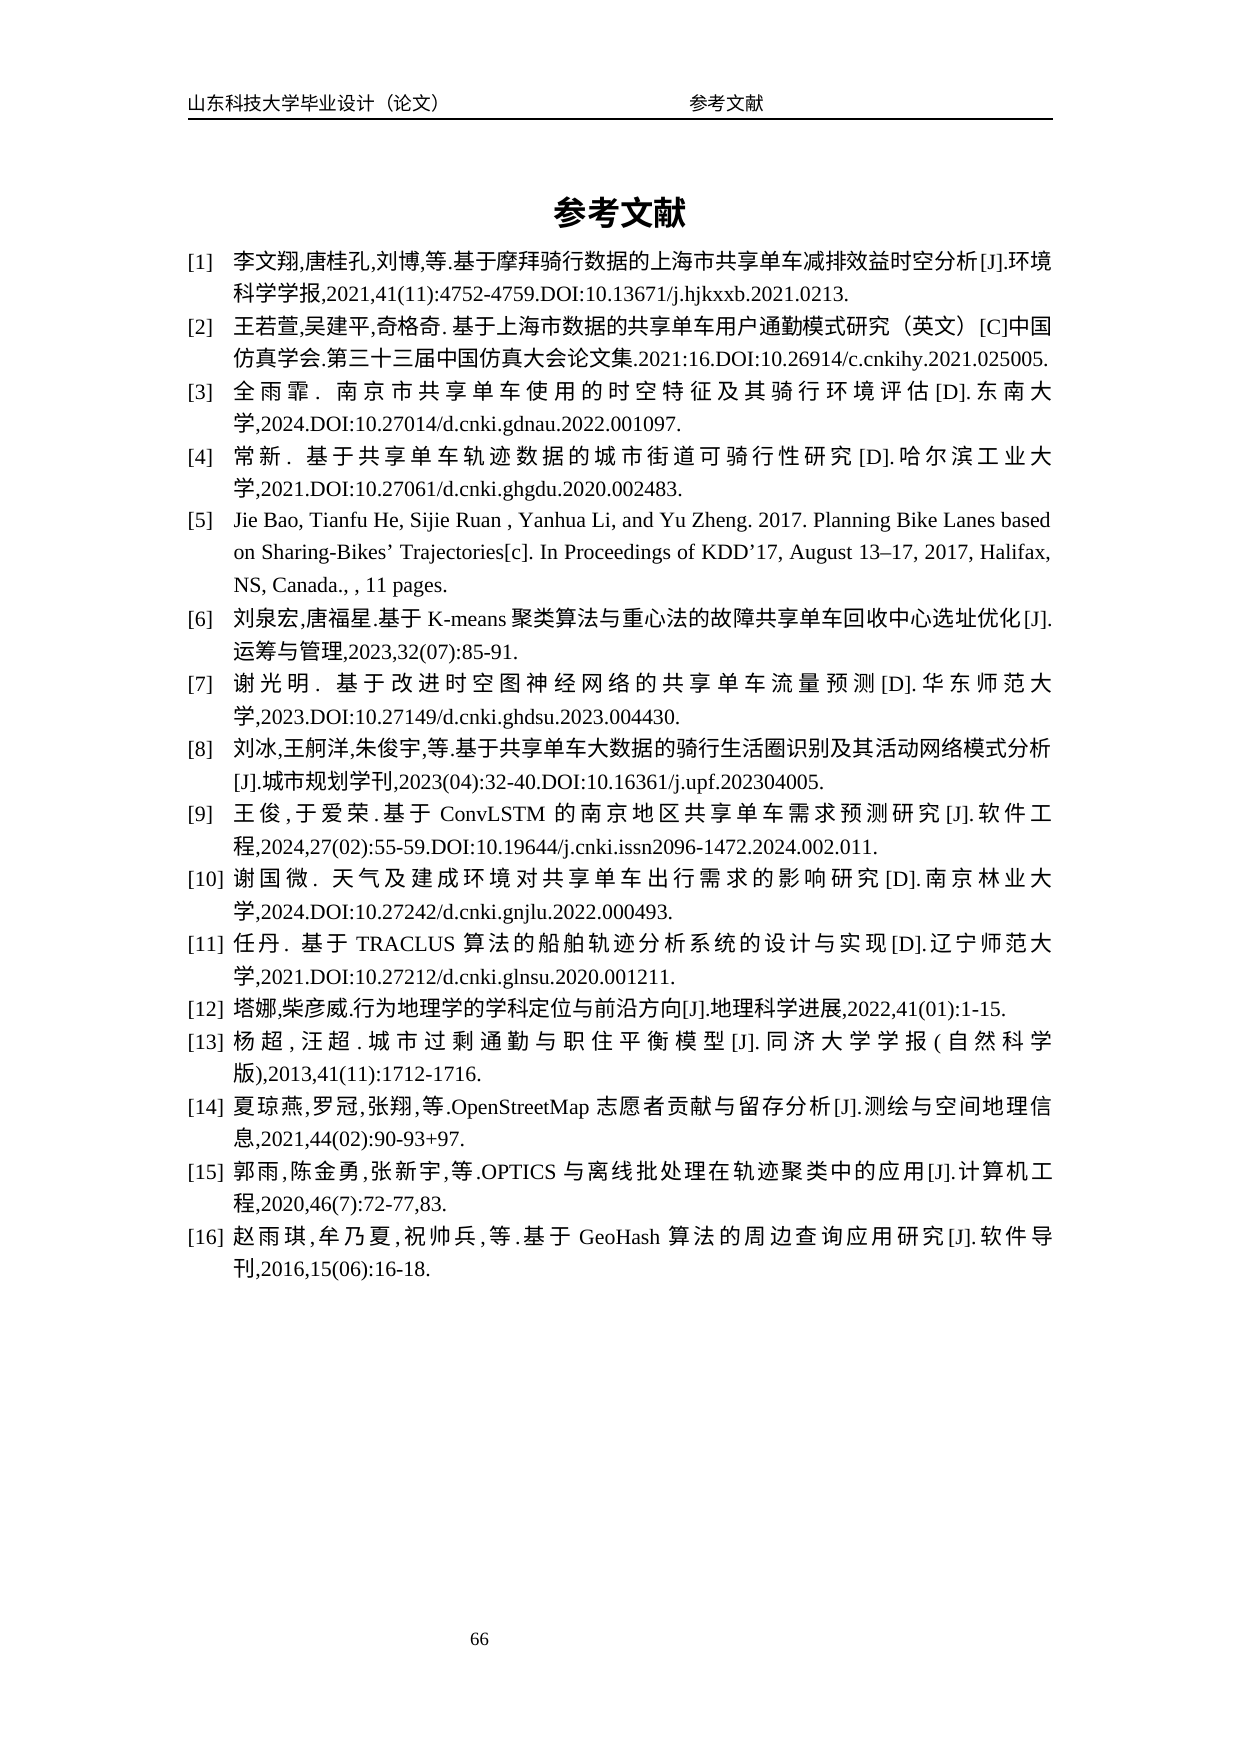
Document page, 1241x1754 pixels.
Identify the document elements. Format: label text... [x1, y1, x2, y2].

list Jie Bao, Tianfu He, Sijie Ruan , Yanhua Li, and Yu Zheng. 2017. Planning Bike Lanes based on Sharing-Bikes’ Trajectories[c]. In Proceedings of KDD’17, August 13–17, 2017, Halifax, NS, Canada., , 11 pages. [187, 503, 1053, 601]
list 李文翔,唐桂孔,刘博,等.基于摩拜骑行数据的上海市共享单车减排效益时空分析[J].环境科学学报,2021,41(11):4752-4759.DOI:10.13671/j.hjkxxb.2021.0213. [187, 243, 1053, 308]
list 塔娜,柴彦威.行为地理学的学科定位与前沿方向[J].地理科学进展,2022,41(01):1-15. [187, 991, 1053, 1023]
list 刘泉宏,唐福星.基于K-means聚类算法与重心法的故障共享单车回收中心选址优化[J].运筹与管理,2023,32(07):85-91. [187, 601, 1053, 666]
list 刘冰,王舸洋,朱俊宇,等.基于共享单车大数据的骑行生活圈识别及其活动网络模式分析[J].城市规划学刊,2023(04):32-40.DOI:10.16361/j.upf.202304005. [187, 731, 1053, 796]
list 任丹. 基于TRACLUS算法的船舶轨迹分析系统的设计与实现[D].辽宁师范大学,2021.DOI:10.27212/d.cnki.glnsu.2020.001211. [187, 926, 1053, 991]
list 赵雨琪,牟乃夏,祝帅兵,等.基于GeoHash算法的周边查询应用研究[J].软件导刊,2016,15(06):16-18. [187, 1218, 1053, 1283]
list 杨超,汪超.城市过剩通勤与职住平衡模型[J].同济大学学报(自然科学版),2013,41(11):1712-1716. [187, 1023, 1053, 1088]
list 夏琼燕,罗冠,张翔,等.OpenStreetMap志愿者贡献与留存分析[J].测绘与空间地理信息,2021,44(02):90-93+97. [187, 1088, 1053, 1153]
text 参考文献 [187, 178, 1053, 243]
list 王若萱,吴建平,奇格奇. 基于上海市数据的共享单车用户通勤模式研究（英文）[C]中国仿真学会.第三十三届中国仿真大会论文集.2021:16.DOI:10.26914/c.cnkihy.2021.025005. [187, 308, 1053, 373]
list 全雨霏. 南京市共享单车使用的时空特征及其骑行环境评估[D].东南大学,2024.DOI:10.27014/d.cnki.gdnau.2022.001097. [187, 373, 1053, 438]
list 常新. 基于共享单车轨迹数据的城市街道可骑行性研究[D].哈尔滨工业大学,2021.DOI:10.27061/d.cnki.ghgdu.2020.002483. [187, 438, 1053, 503]
list 王俊,于爱荣.基于ConvLSTM的南京地区共享单车需求预测研究[J].软件工程,2024,27(02):55-59.DOI:10.19644/j.cnki.issn2096-1472.2024.002.011. [187, 796, 1053, 861]
list 谢国微. 天气及建成环境对共享单车出行需求的影响研究[D].南京林业大学,2024.DOI:10.27242/d.cnki.gnjlu.2022.000493. [187, 861, 1053, 926]
list 谢光明. 基于改进时空图神经网络的共享单车流量预测[D].华东师范大学,2023.DOI:10.27149/d.cnki.ghdsu.2023.004430. [187, 666, 1053, 731]
list 郭雨,陈金勇,张新宇,等.OPTICS与离线批处理在轨迹聚类中的应用[J].计算机工程,2020,46(7):72-77,83. [187, 1153, 1053, 1218]
